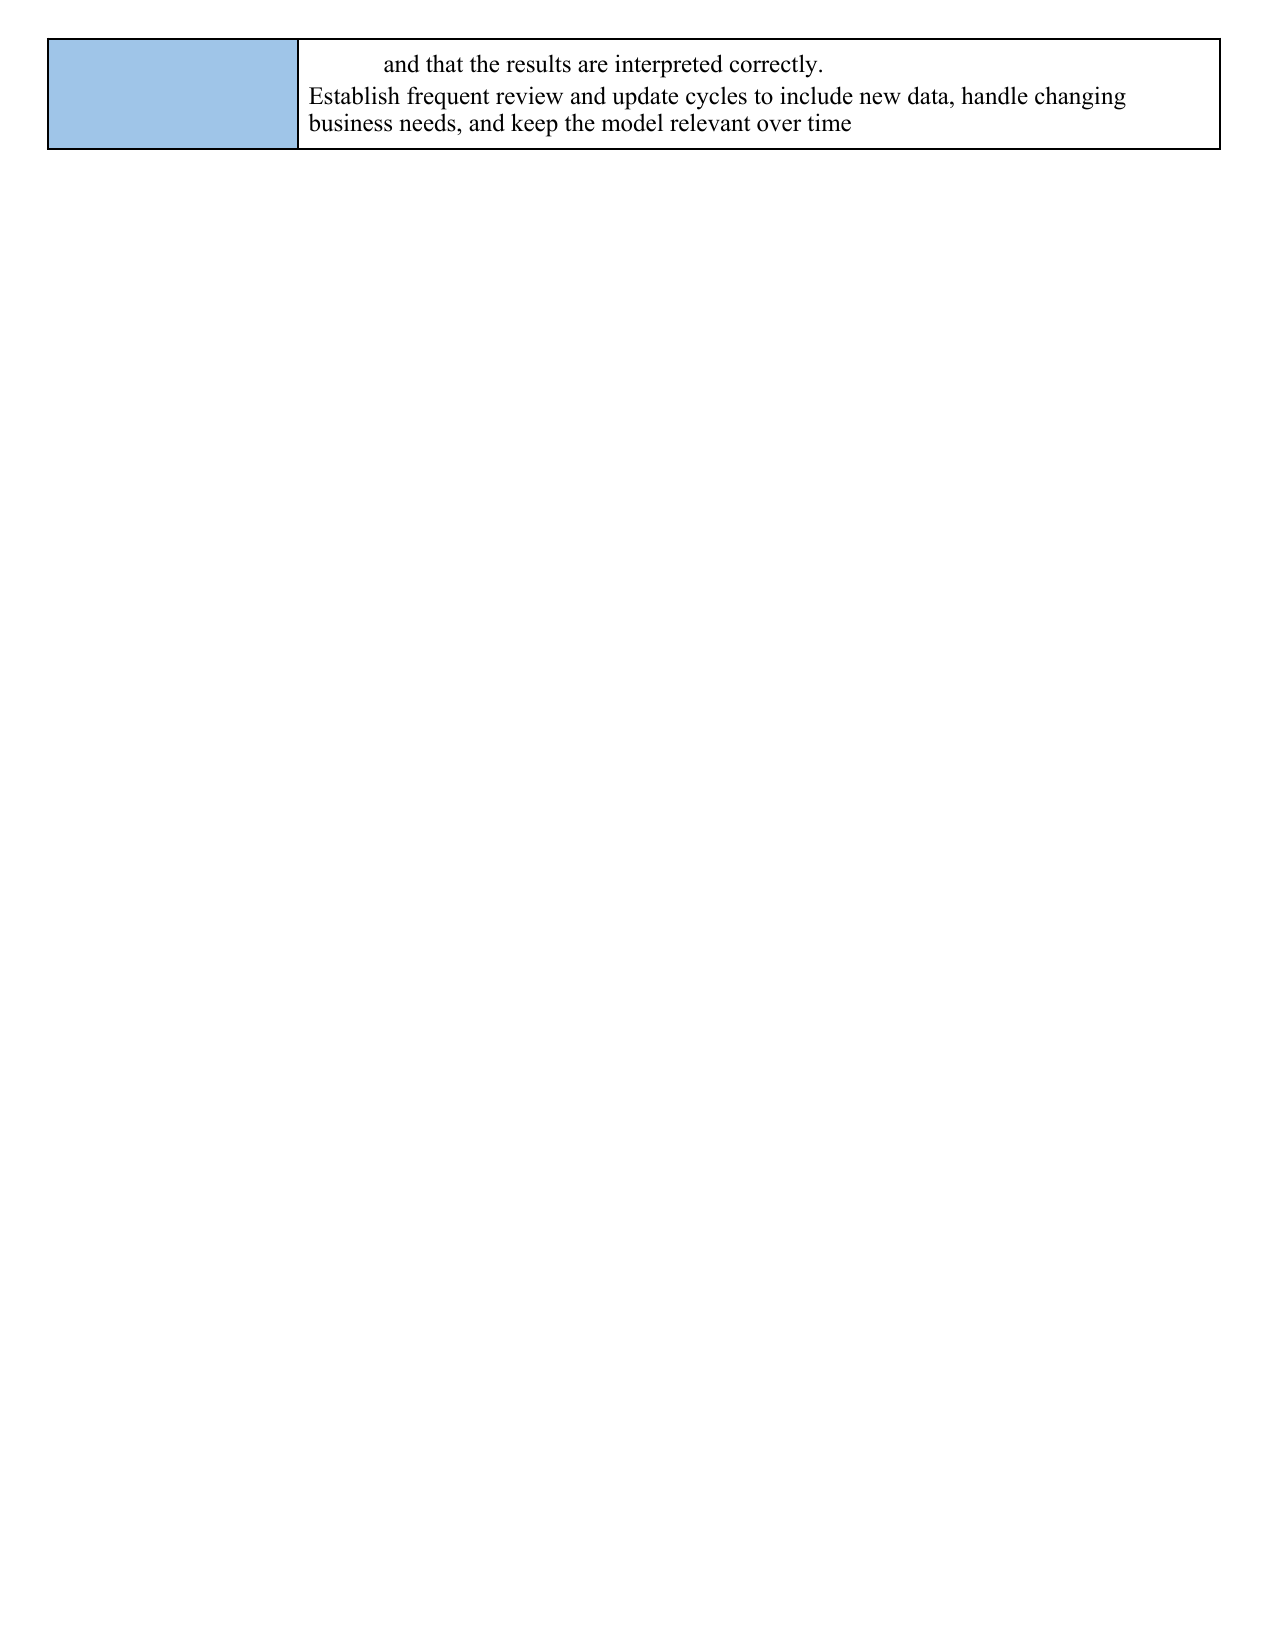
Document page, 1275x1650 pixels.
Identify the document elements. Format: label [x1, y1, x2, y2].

table_cell [299, 40, 1219, 148]
table_cell [49, 40, 297, 148]
